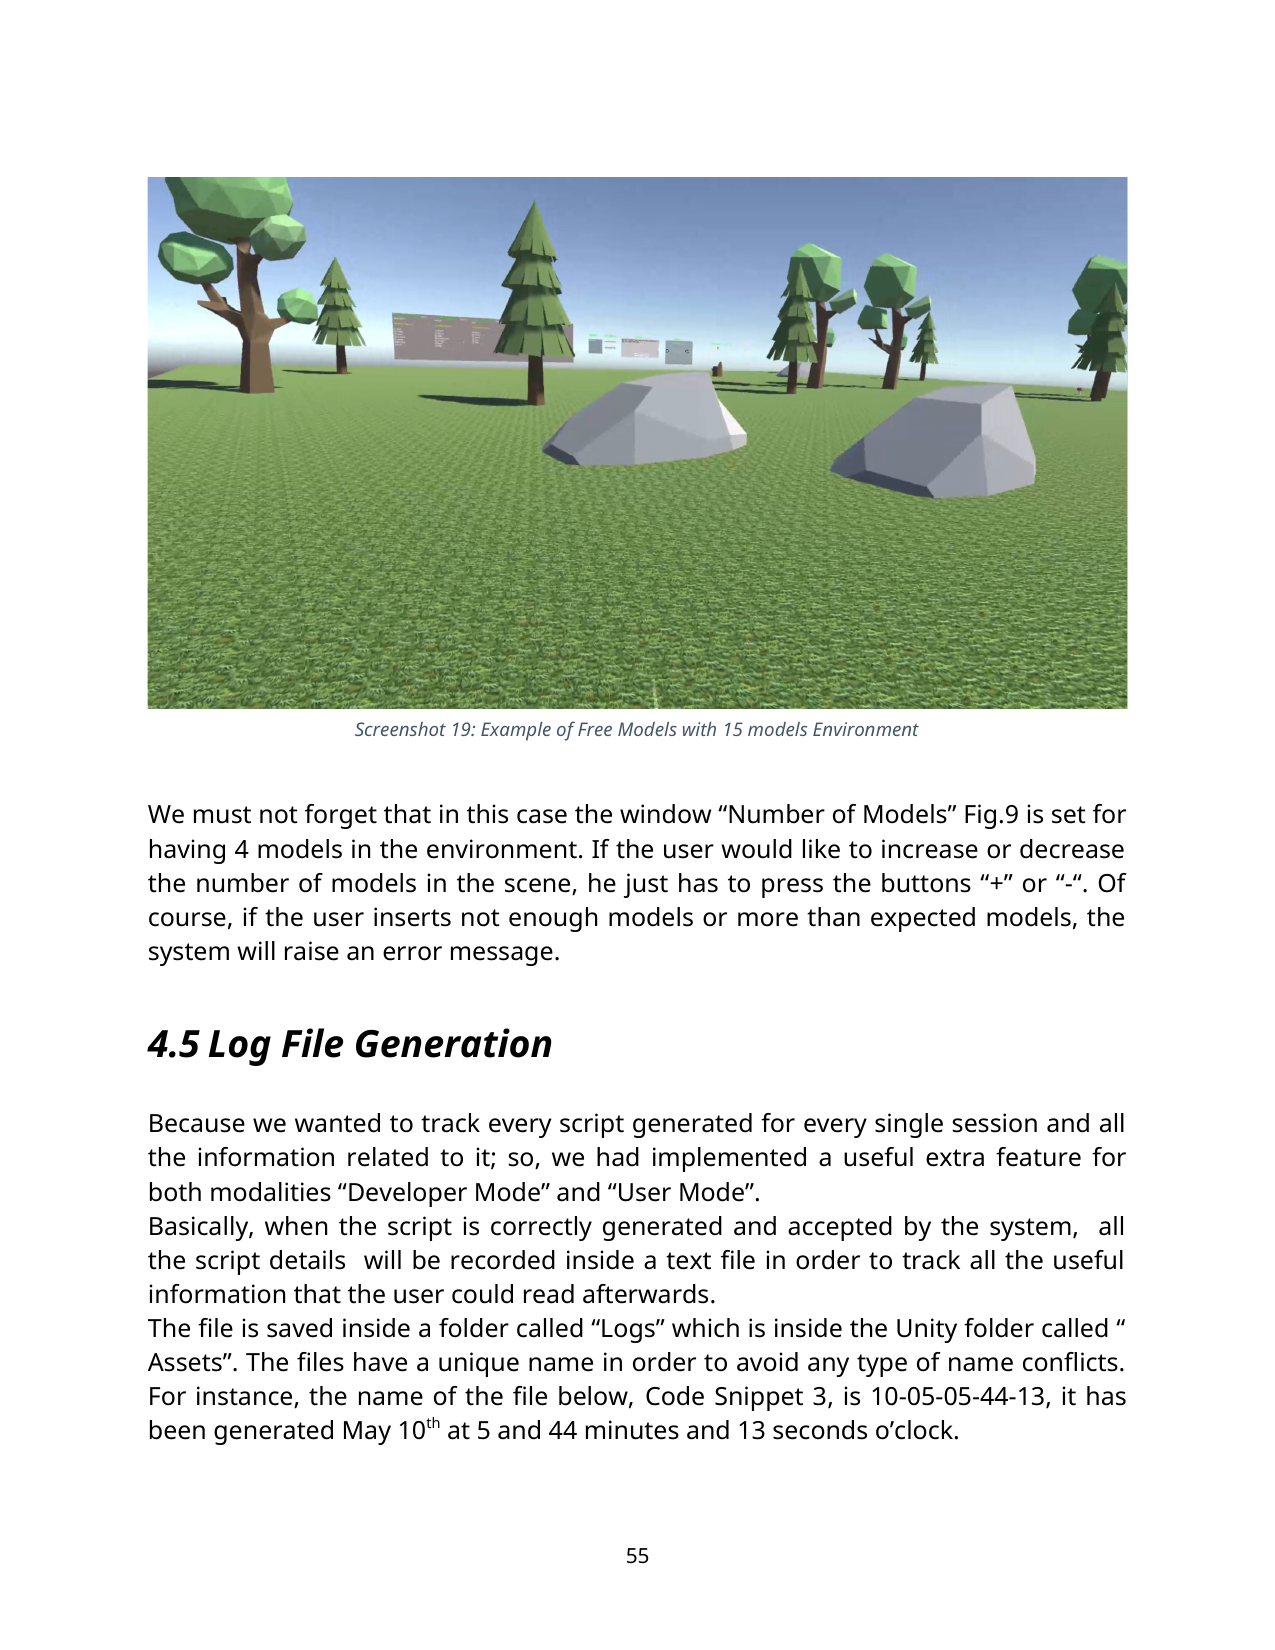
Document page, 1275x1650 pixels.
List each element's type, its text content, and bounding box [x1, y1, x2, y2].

text Because we wanted to track every script generated for every single session and all the information related to it; so, we had implemented a useful extra feature for both modalities “Developer Mode” and “User Mode”. [148, 1106, 1127, 1208]
text We must not forget that in this case the window “Number of Models” Fig.9 is set for having 4 models in the environment. If the user would like to increase or decrease the number of models in the scene, he just has to press the buttons “+” or “-“. Of course, if the user inserts not enough models or more than expected models, the system will raise an error message. [148, 797, 1127, 967]
text Screenshot 19: Example of Free Models with 15 models Environment [148, 717, 1127, 742]
text Basically, when the script is correctly generated and accepted by the system, all the script details will be recorded inside a text file in order to track all the useful information that the user could read afterwards. [148, 1208, 1127, 1310]
picture [147, 177, 1128, 709]
subtitle Log File Generation [148, 1017, 1127, 1068]
text The file is saved inside a folder called “Logs” which is inside the Unity folder called “ Assets”. The files have a unique name in order to avoid any type of name conflicts. For instance, the name of the file below, Code Snippet 3, is 10-05-05-44-13, it has been generated May 10th at 5 and 44 minutes and 13 seconds o’clock. [148, 1310, 1127, 1447]
